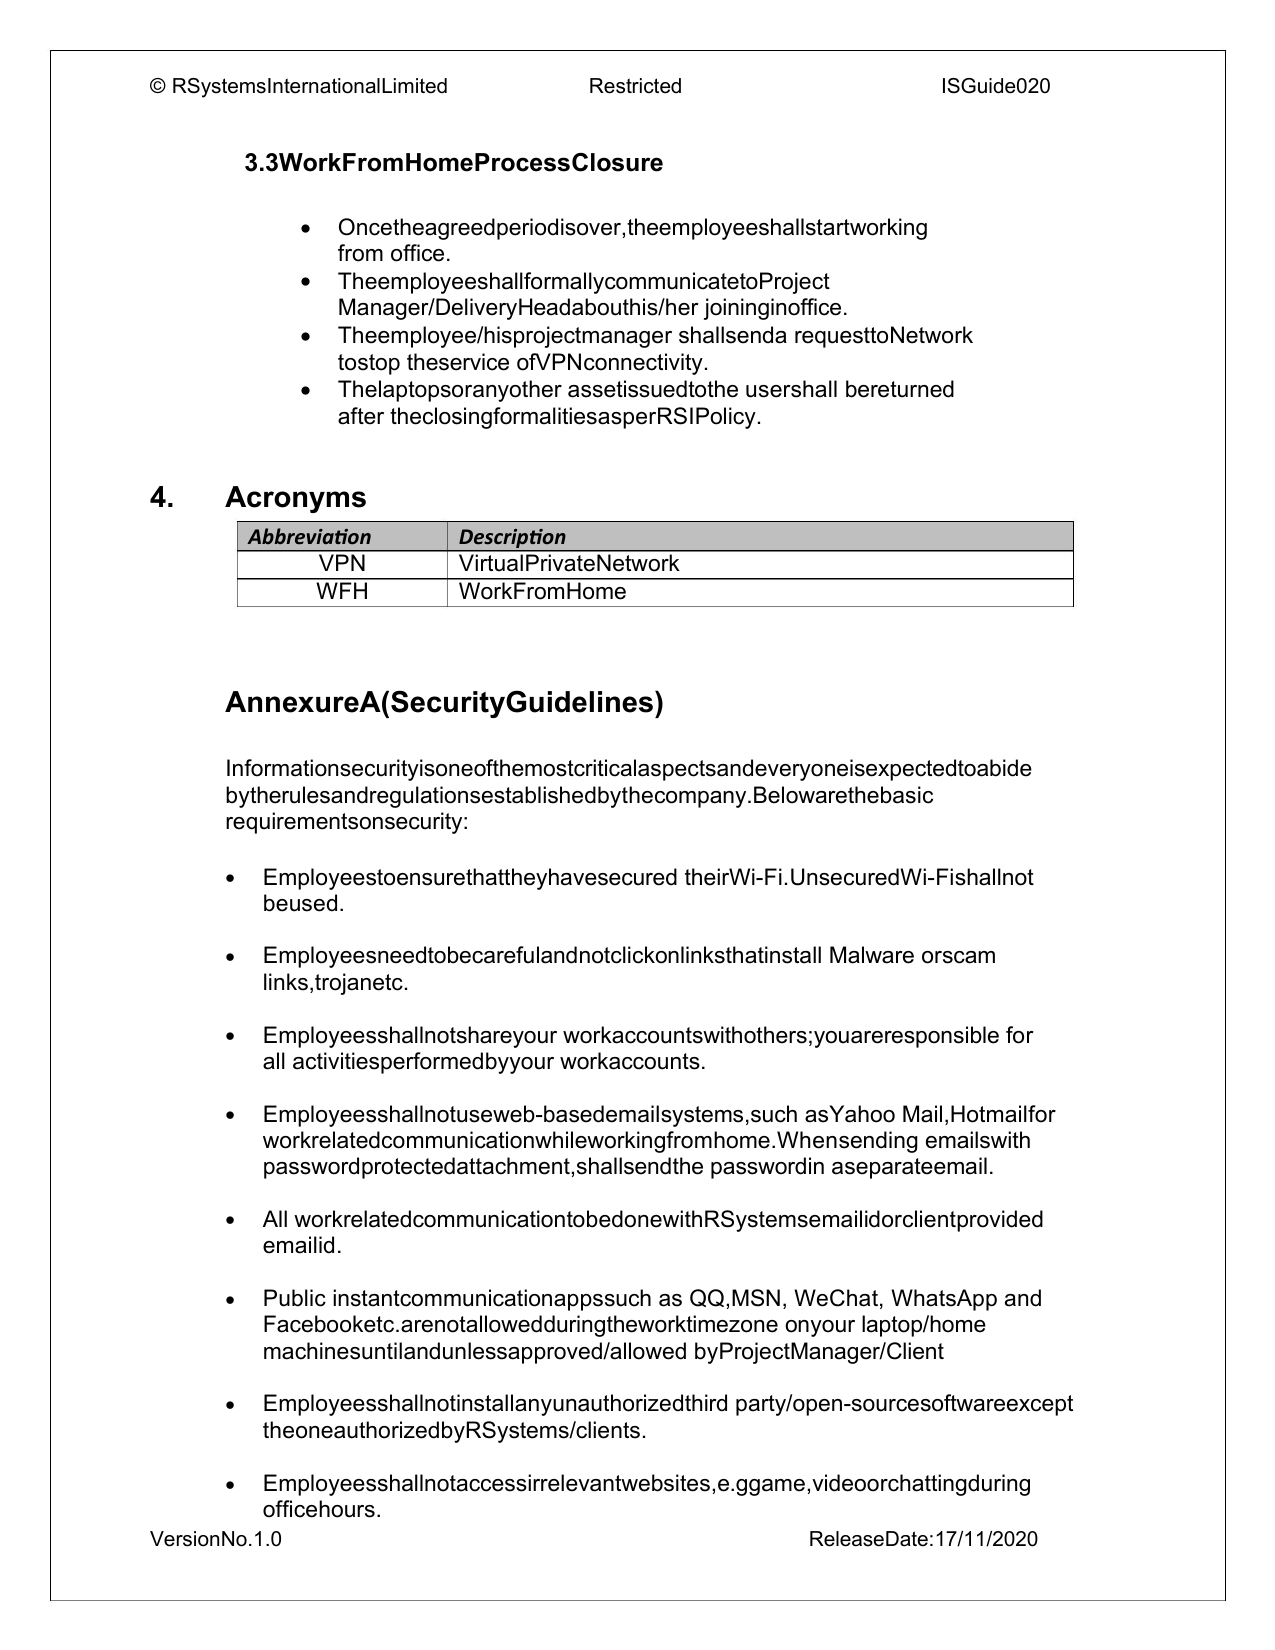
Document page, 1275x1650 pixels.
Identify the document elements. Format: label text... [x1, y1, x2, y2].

text .3WorkFromHomeProcessClosure [258, 149, 744, 177]
text  [225, 1391, 260, 1417]
text WFH [316, 579, 394, 604]
text emailid. [263, 1233, 1149, 1259]
text Public instantcommunicationappssuch as QQ,MSN, WeChat, WhatsApp and [263, 1286, 1091, 1312]
text  [225, 864, 260, 890]
text VPN [319, 551, 397, 577]
text ReleaseDate:17/11/2020 [809, 1527, 1076, 1551]
text  [225, 943, 260, 968]
text from office. [338, 241, 1037, 267]
text Employeesshallnotshareyour workaccountswithothers;youareresponsible for [263, 1022, 1124, 1048]
text WorkFromHome [459, 579, 717, 604]
text Facebooketc.arenotallowedduringtheworktimezone onyour laptop/home [263, 1312, 1091, 1338]
text links,trojanetc. [263, 969, 1098, 995]
text Employeestoensurethattheyhavesecured theirWi-Fi.UnsecuredWi-Fishallnot [263, 864, 1127, 890]
text © [150, 75, 172, 98]
text Employeesshallnotuseweb-basedemailsystems,such asYahoo Mail,Hotmailfor [263, 1101, 1142, 1127]
text workrelatedcommunicationwhileworkingfromhome.Whensending emailswith [263, 1128, 1142, 1153]
text  [300, 321, 336, 349]
text all activitiesperformedbyyour workaccounts. [263, 1048, 1124, 1074]
text All workrelatedcommunicationtobedonewithRSystemsemailidorclientprovided [263, 1207, 1149, 1232]
text Description [459, 522, 717, 550]
picture [47, 47, 1228, 1603]
text machinesuntilandunlessapproved/allowed byProjectManager/Client [263, 1339, 1091, 1364]
text 3 [244, 149, 258, 177]
text Manager/DeliveryHeadabouthis/her joininginoffice. [338, 295, 1038, 321]
text  [300, 375, 336, 403]
text after theclosingformalitiesasperRSIPolicy. [338, 404, 1038, 430]
text  [225, 1286, 260, 1312]
text requirementsonsecurity: [225, 808, 1150, 834]
text TheemployeeshallformallycommunicatetoProject [338, 269, 1038, 294]
text Oncetheagreedperiodisover,theemployeeshallstartworking [338, 215, 1037, 240]
text Abbreviation [248, 522, 397, 550]
text  [300, 266, 336, 295]
text ISGuide020 [941, 75, 1077, 98]
text  [225, 1206, 260, 1232]
text officehours. [263, 1497, 1126, 1522]
text tostop theservice ofVPNconnectivity. [338, 350, 1038, 376]
text Informationsecurityisoneofthemostcriticalaspectsandeveryoneisexpectedtoabide [225, 756, 1150, 782]
text Acronyms [225, 481, 392, 514]
text RSystemsInternationalLimited [172, 75, 491, 98]
text Theemployee/hisprojectmanager shallsenda requesttoNetwork [338, 323, 1038, 349]
text 4. [150, 481, 199, 514]
text AnnexureA(SecurityGuidelines) [225, 687, 711, 719]
text  [225, 1022, 260, 1048]
text Restricted [589, 75, 708, 98]
text Employeesshallnotinstallanyunauthorizedthird party/open-sourcesoftwareexcept [263, 1391, 1149, 1417]
text Employeesneedtobecarefulandnotclickonlinksthatinstall Malware orscam [263, 943, 1098, 969]
text  [300, 212, 336, 241]
text Thelaptopsoranyother assetissuedtothe usershall bereturned [338, 377, 1038, 403]
text bytherulesandregulationsestablishedbythecompany.Belowarethebasic [225, 782, 1150, 808]
text VersionNo.1.0 [150, 1527, 319, 1551]
text Employeesshallnotaccessirrelevantwebsites,e.ggame,videoorchattingduring [263, 1471, 1126, 1496]
text beused. [263, 891, 1127, 916]
text theoneauthorizedbyRSystems/clients. [263, 1418, 1149, 1443]
text passwordprotectedattachment,shallsendthe passwordin aseparateemail. [263, 1154, 1142, 1180]
text  [225, 1101, 260, 1127]
text  [225, 1470, 260, 1496]
text VirtualPrivateNetwork [459, 551, 717, 577]
